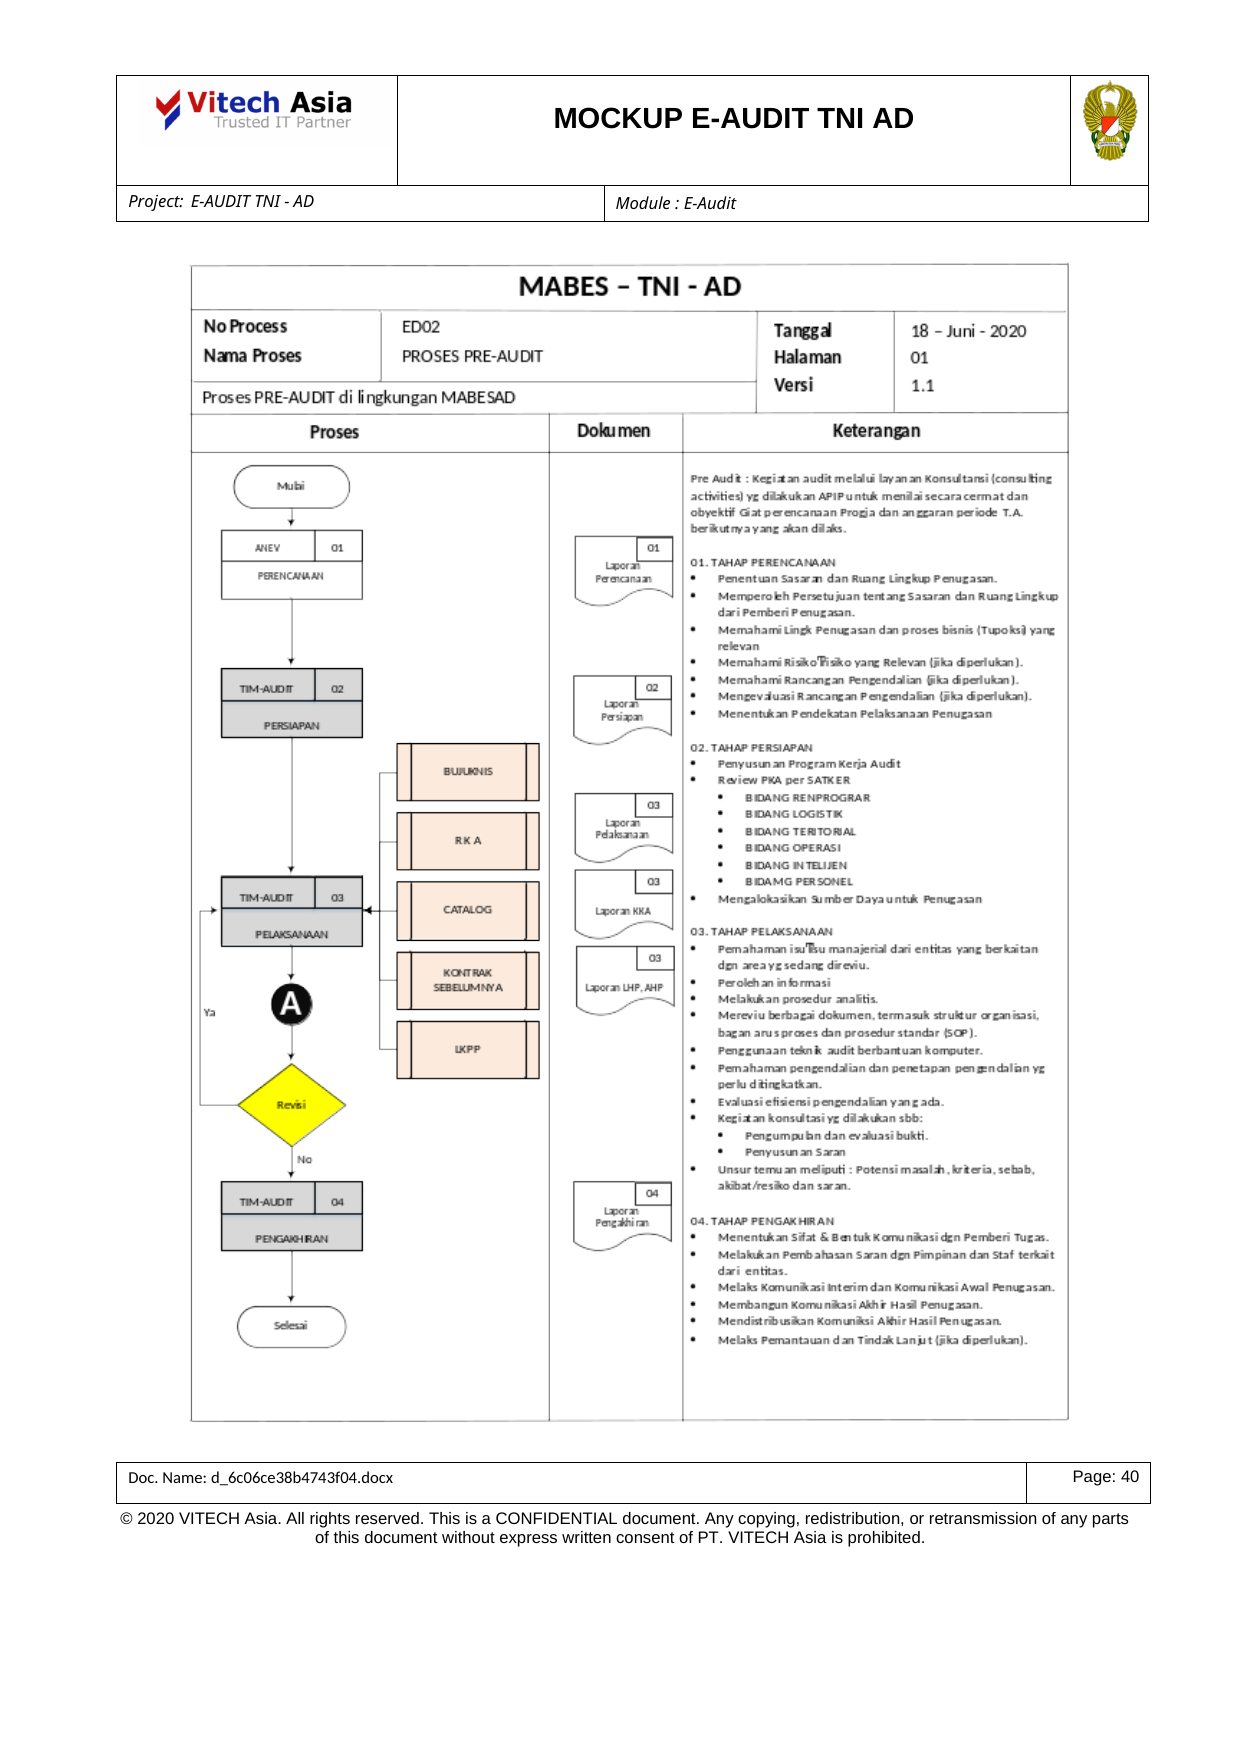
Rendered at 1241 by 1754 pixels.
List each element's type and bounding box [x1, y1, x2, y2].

picture [139, 76, 395, 147]
picture [1075, 77, 1144, 164]
